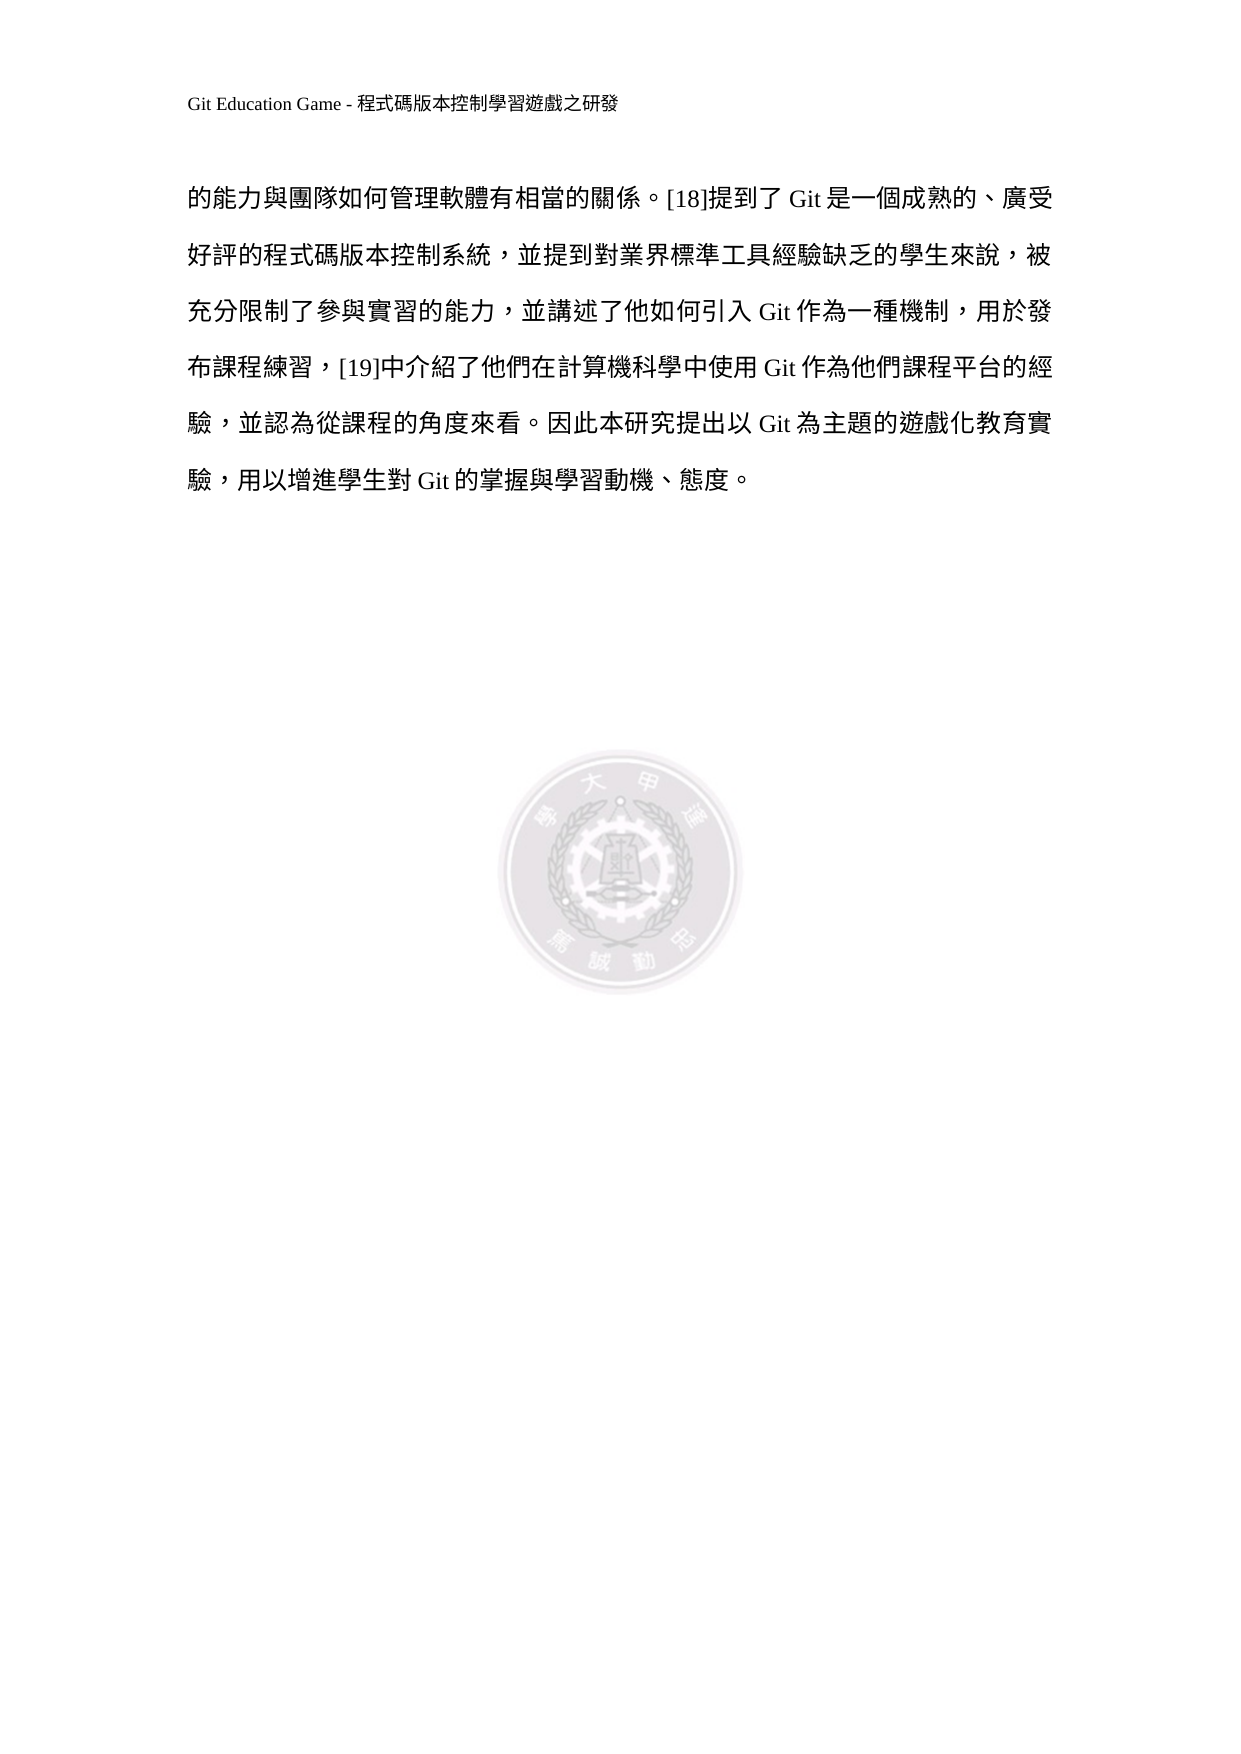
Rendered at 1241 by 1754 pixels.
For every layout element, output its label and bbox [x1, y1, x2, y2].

text [187, 178, 1053, 497]
picture [496, 747, 745, 996]
